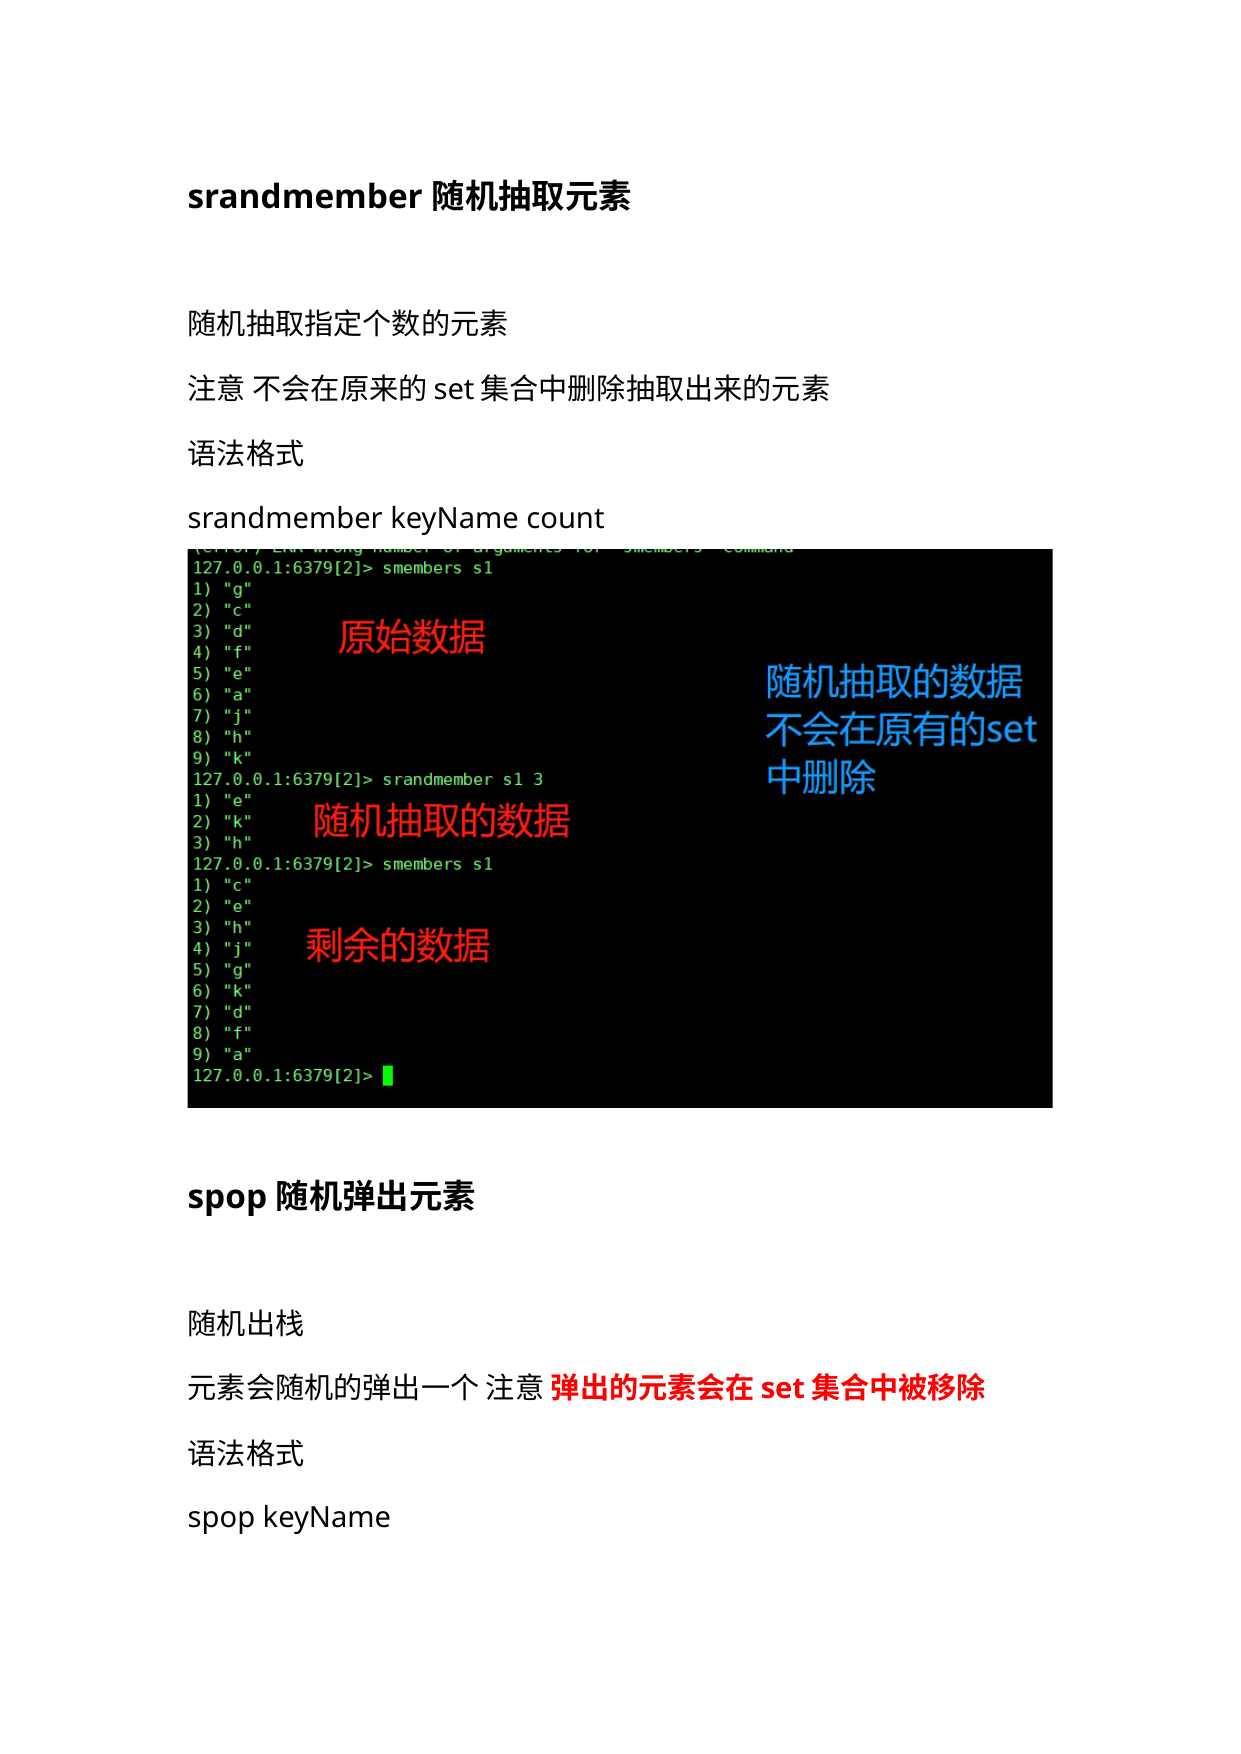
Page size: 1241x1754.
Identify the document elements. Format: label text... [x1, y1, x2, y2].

text 语法格式 [187, 419, 1053, 484]
subtitle srandmember 随机抽取元素 [187, 162, 1053, 227]
text 注意 不会在原来的set集合中删除抽取出来的元素 [187, 354, 1053, 419]
text srandmember keyName count [187, 484, 1053, 549]
subtitle spop 随机弹出元素 [187, 1161, 1053, 1226]
text 随机出栈 [187, 1289, 1053, 1354]
text 语法格式 [187, 1419, 1053, 1484]
text spop keyName [187, 1484, 1053, 1549]
text 元素会随机的弹出一个 注意 弹出的元素会在set集合中被移除 [187, 1354, 1053, 1419]
picture [187, 549, 1053, 1108]
text 随机抽取指定个数的元素 [187, 289, 1053, 354]
